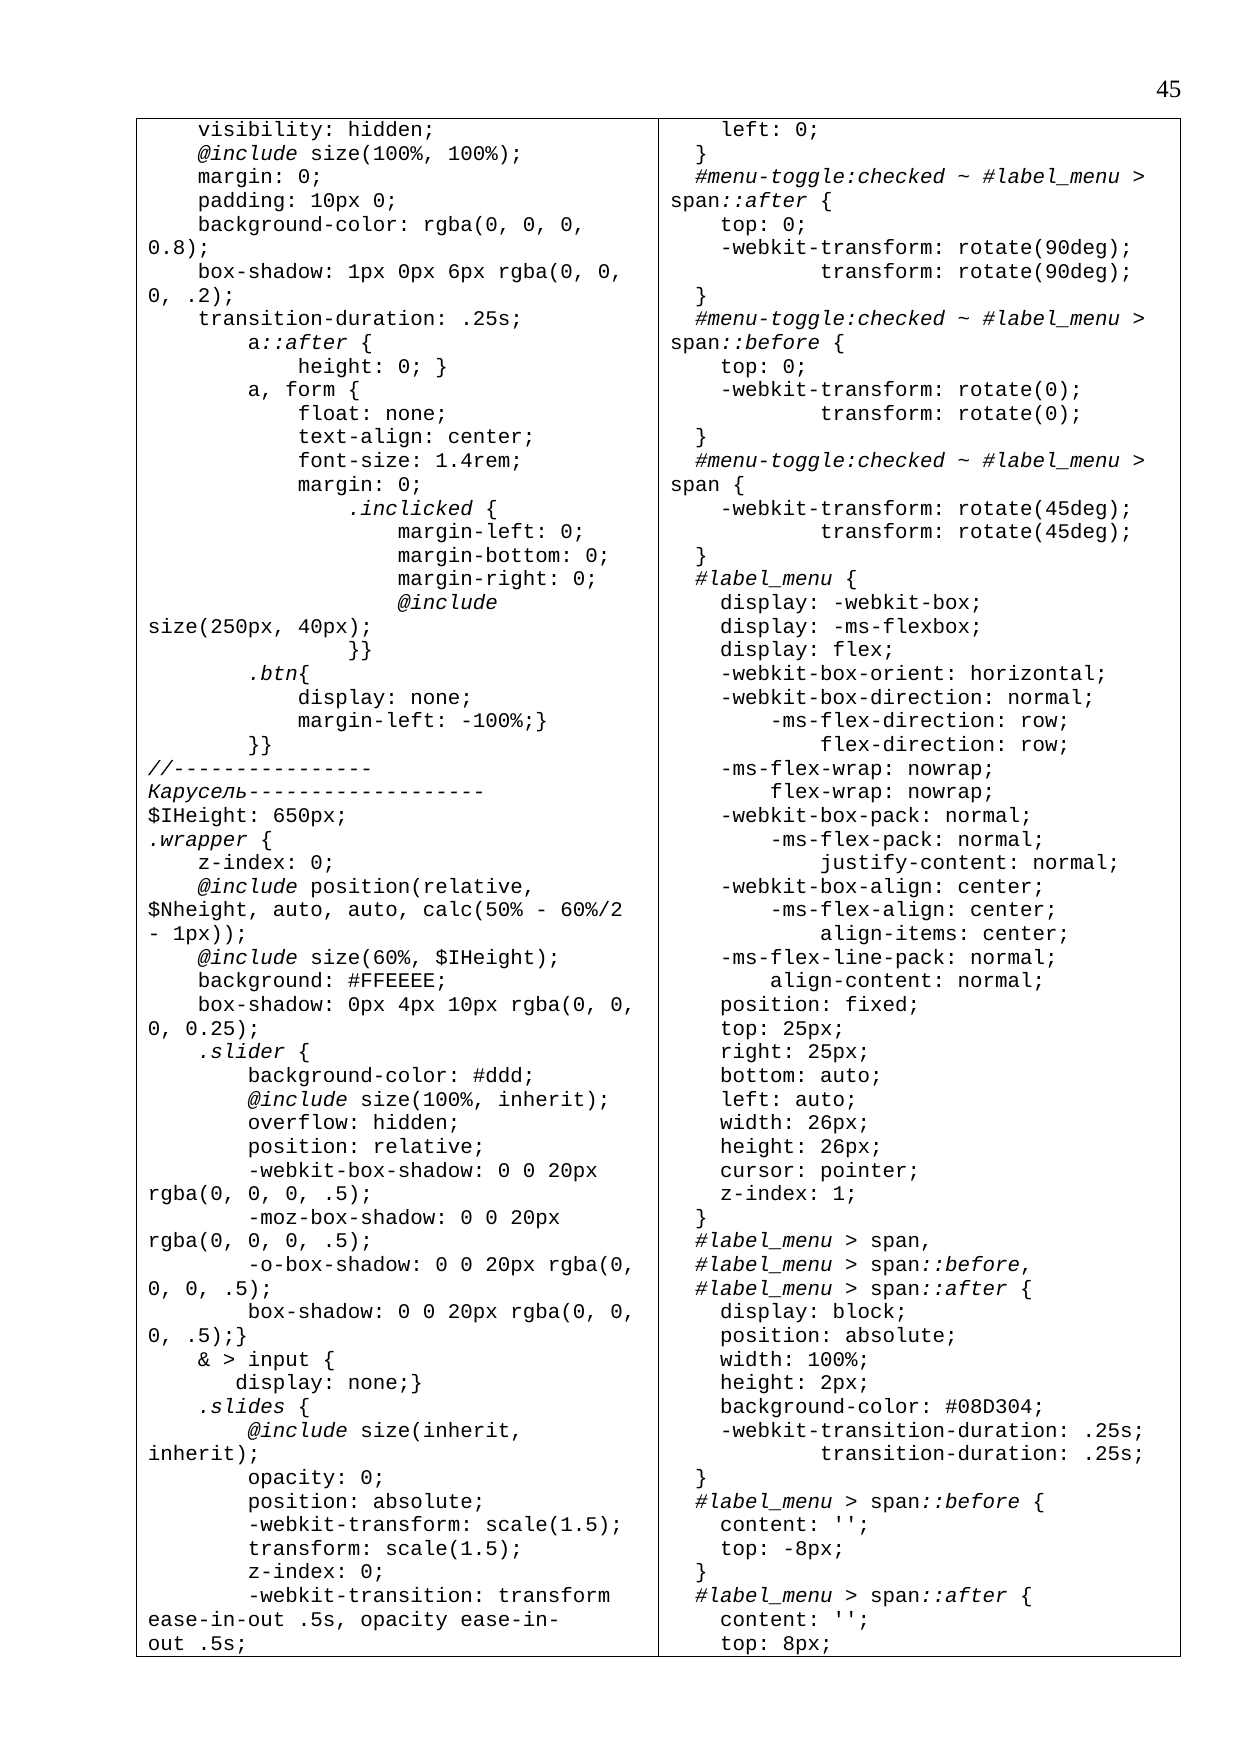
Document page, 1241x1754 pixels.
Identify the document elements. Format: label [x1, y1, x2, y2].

table_header [137, 119, 658, 1656]
table_header [659, 119, 1180, 1656]
